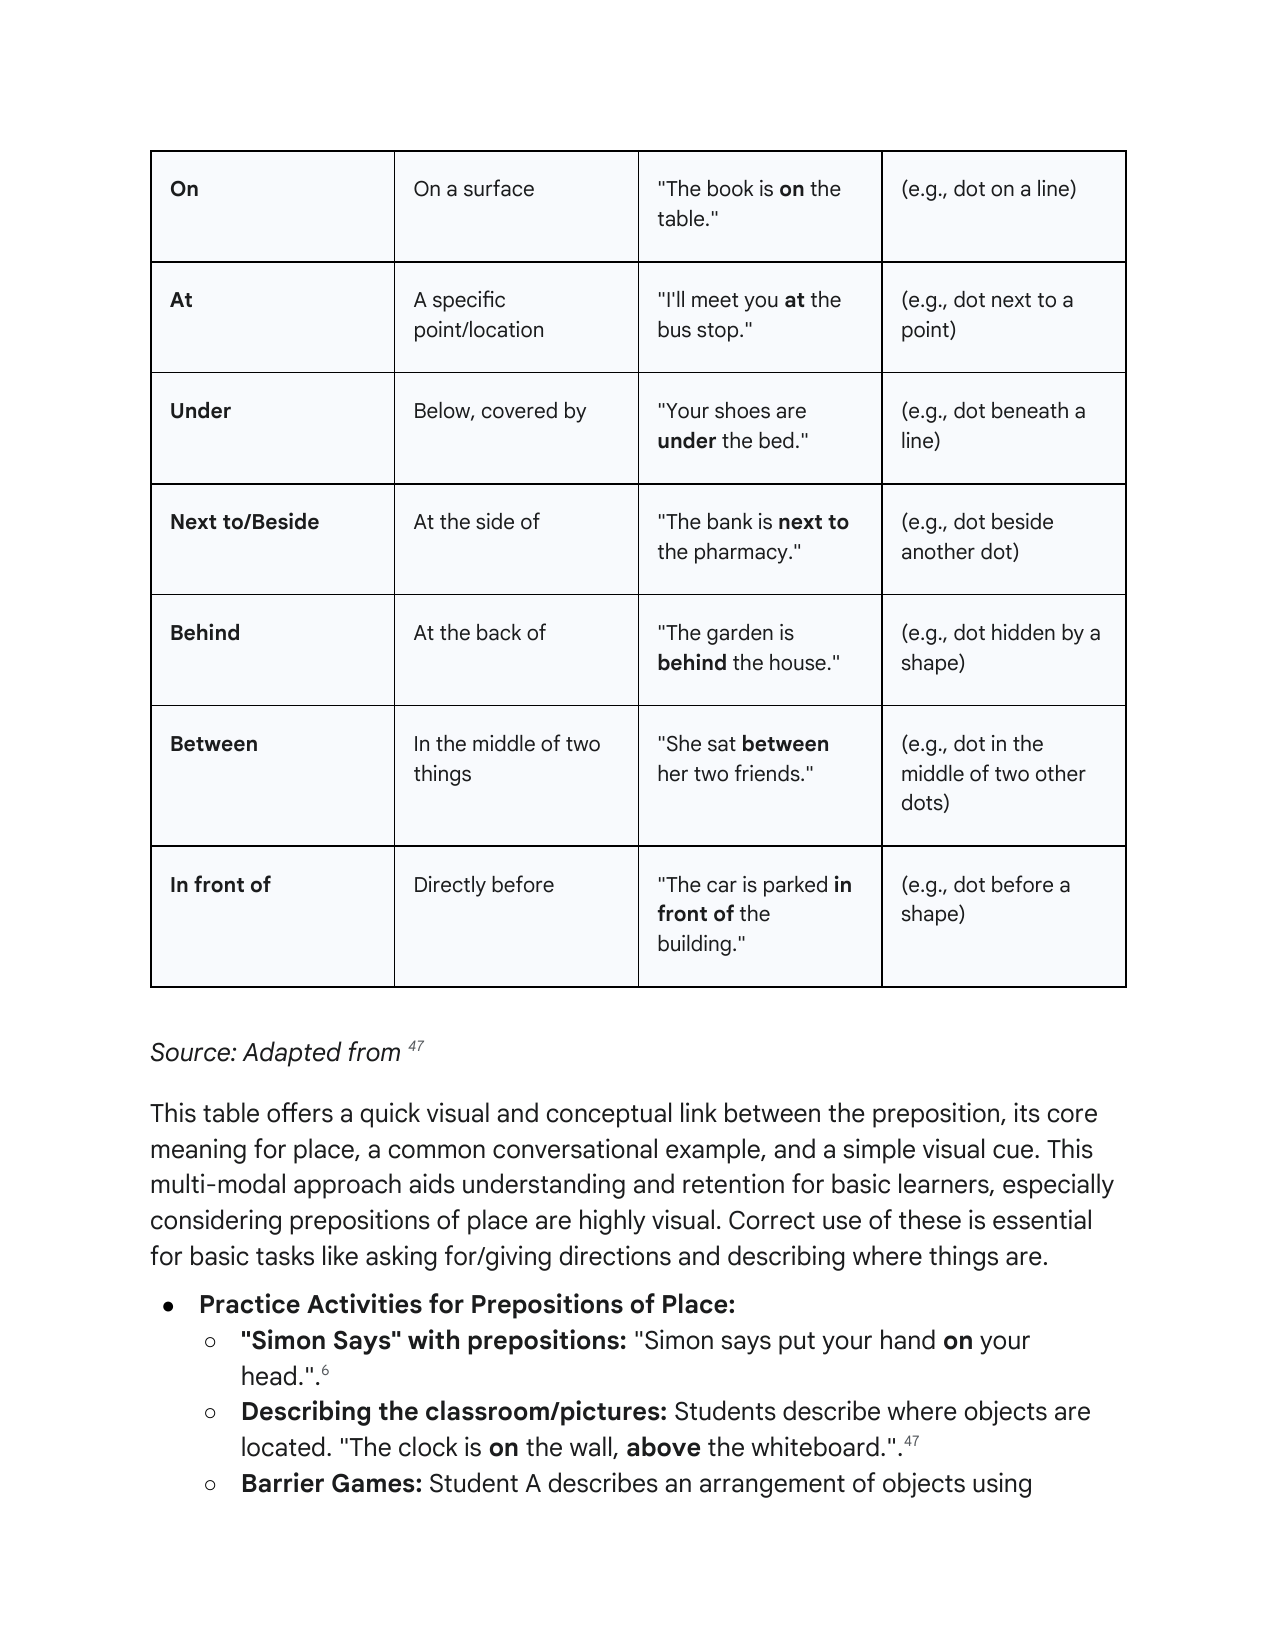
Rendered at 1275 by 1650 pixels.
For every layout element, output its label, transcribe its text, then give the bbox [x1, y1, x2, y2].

table_cell "She sat between her two friends." [639, 706, 881, 845]
table_cell (e.g., dot on a line) [883, 152, 1125, 261]
table_cell In the middle of two things [395, 706, 638, 845]
table_cell "Your shoes are under the bed." [639, 373, 881, 483]
text This table offers a quick visual and conceptual link between the preposition, its core meaning for place, a common conversational example, and a simple visual cue. This multi-modal approach aids understanding and retention for basic learners, especially considering prepositions of place are highly visual. Correct use of these is essential for basic tasks like asking for/giving directions and describing where things are. [150, 1098, 1125, 1272]
table_cell Between [152, 706, 394, 845]
table_cell Under [152, 373, 394, 483]
table_cell (e.g., dot hidden by a shape) [883, 595, 1125, 705]
table_cell "The book is on the table." [639, 152, 881, 261]
table_cell (e.g., dot beside another dot) [883, 485, 1125, 594]
table_cell At the back of [395, 595, 638, 705]
table_cell (e.g., dot in the middle of two other dots) [883, 706, 1125, 845]
table_cell Next to/Beside [152, 485, 394, 594]
table_cell Behind [152, 595, 394, 705]
list Practice Activities for Prepositions of Place: [161, 1289, 1125, 1321]
table_cell Directly before [395, 847, 638, 986]
table_cell At the side of [395, 485, 638, 594]
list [203, 1468, 1125, 1499]
table_cell "The garden is behind the house." [639, 595, 881, 705]
table_cell Below, covered by [395, 373, 638, 483]
table_cell "The bank is next to the pharmacy." [639, 485, 881, 594]
table_cell "I'll meet you at the bus stop." [639, 263, 881, 372]
table_cell (e.g., dot before a shape) [883, 847, 1125, 986]
table_cell A specific point/location [395, 263, 638, 372]
table_cell In front of [152, 847, 394, 986]
text Source: Adapted from 47 [150, 1037, 1125, 1069]
table_cell At [152, 263, 394, 372]
table_cell On a surface [395, 152, 638, 261]
list "Simon Says" with prepositions: "Simon says put your hand on your head.".6 [203, 1325, 1125, 1392]
list Describing the classroom/pictures: Students describe where objects are located. "The clock is on the wall, above the whiteboard.".47 [203, 1397, 1125, 1464]
table_cell "The car is parked in front of the building." [639, 847, 881, 986]
table_cell (e.g., dot next to a point) [883, 263, 1125, 372]
table_cell (e.g., dot beneath a line) [883, 373, 1125, 483]
table_cell On [152, 152, 394, 261]
